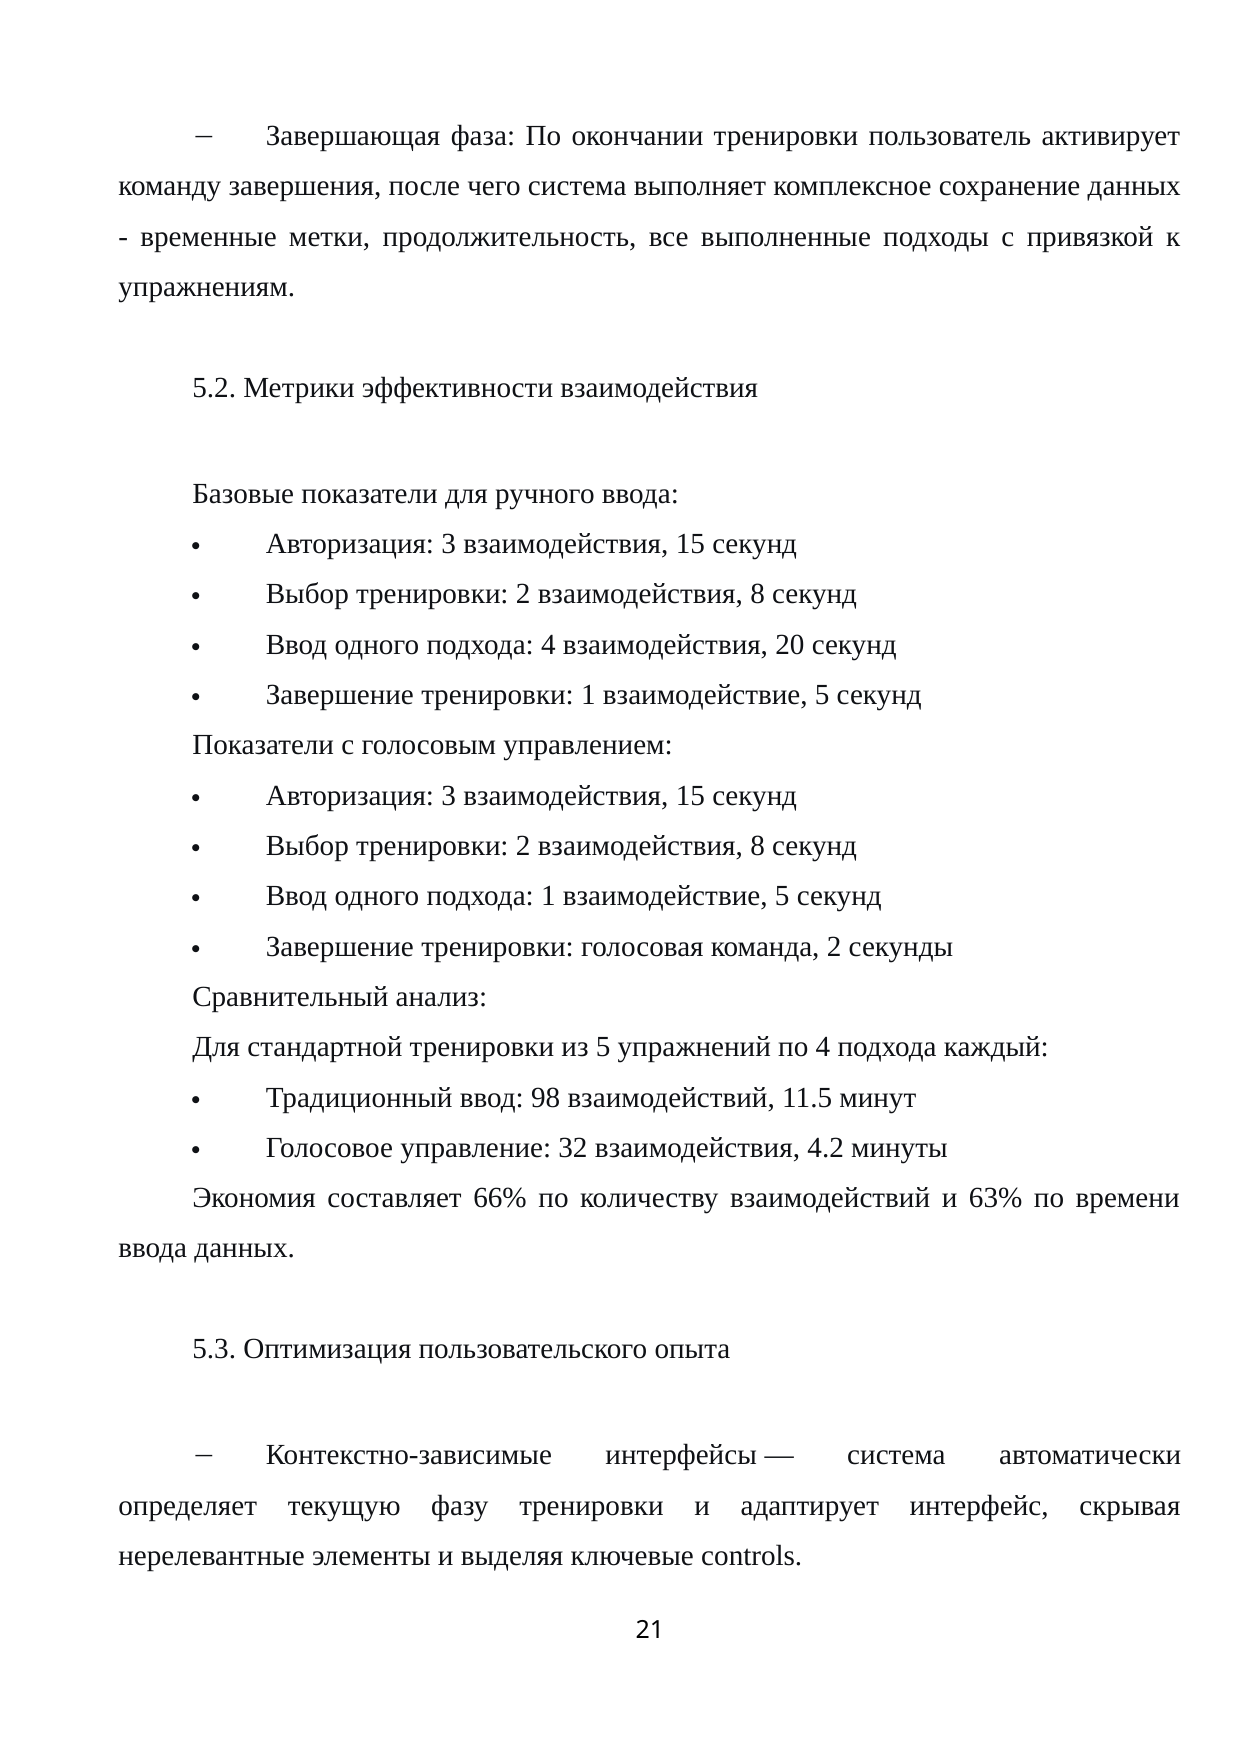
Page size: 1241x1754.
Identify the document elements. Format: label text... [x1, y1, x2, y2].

text Экономия составляет 66% по количеству взаимодействий и 63% по времени ввода данных. [118, 1180, 1181, 1264]
list Завершающая фаза: По окончании тренировки пользователь активирует команду завершения, после чего система выполняет комплексное сохранение данных - временные метки, продолжительность, все выполненные подходы с привязкой к упражнениям. [118, 118, 1181, 303]
subtitle 5.3. Оптимизация пользовательского опыта [118, 1331, 1181, 1365]
list Ввод одного подхода: 4 взаимодействия, 20 секунд [192, 627, 1181, 660]
list Контекстно-зависимые интерфейсы — система автоматически определяет текущую фазу тренировки и адаптирует интерфейс, скрывая нерелевантные элементы и выделяя ключевые controls. [118, 1437, 1181, 1572]
subtitle 5.2. Метрики эффективности взаимодействия [118, 370, 1181, 403]
text Показатели с голосовым управлением: [118, 727, 1181, 761]
text Сравнительный анализ: [118, 979, 1181, 1013]
list Ввод одного подхода: 1 взаимодействие, 5 секунд [192, 878, 1181, 912]
text Базовые показатели для ручного ввода: [118, 476, 1181, 509]
list Завершение тренировки: 1 взаимодействие, 5 секунд [192, 677, 1181, 711]
list Авторизация: 3 взаимодействия, 15 секунд [192, 526, 1181, 560]
text Для стандартной тренировки из 5 упражнений по 4 подхода каждый: [118, 1029, 1181, 1063]
list Авторизация: 3 взаимодействия, 15 секунд [192, 778, 1181, 811]
list Выбор тренировки: 2 взаимодействия, 8 секунд [192, 828, 1181, 862]
list Традиционный ввод: 98 взаимодействий, 11.5 минут [192, 1080, 1181, 1113]
list Выбор тренировки: 2 взаимодействия, 8 секунд [192, 577, 1181, 610]
list Голосовое управление: 32 взаимодействия, 4.2 минуты [192, 1130, 1181, 1163]
list Завершение тренировки: голосовая команда, 2 секунды [192, 929, 1181, 962]
